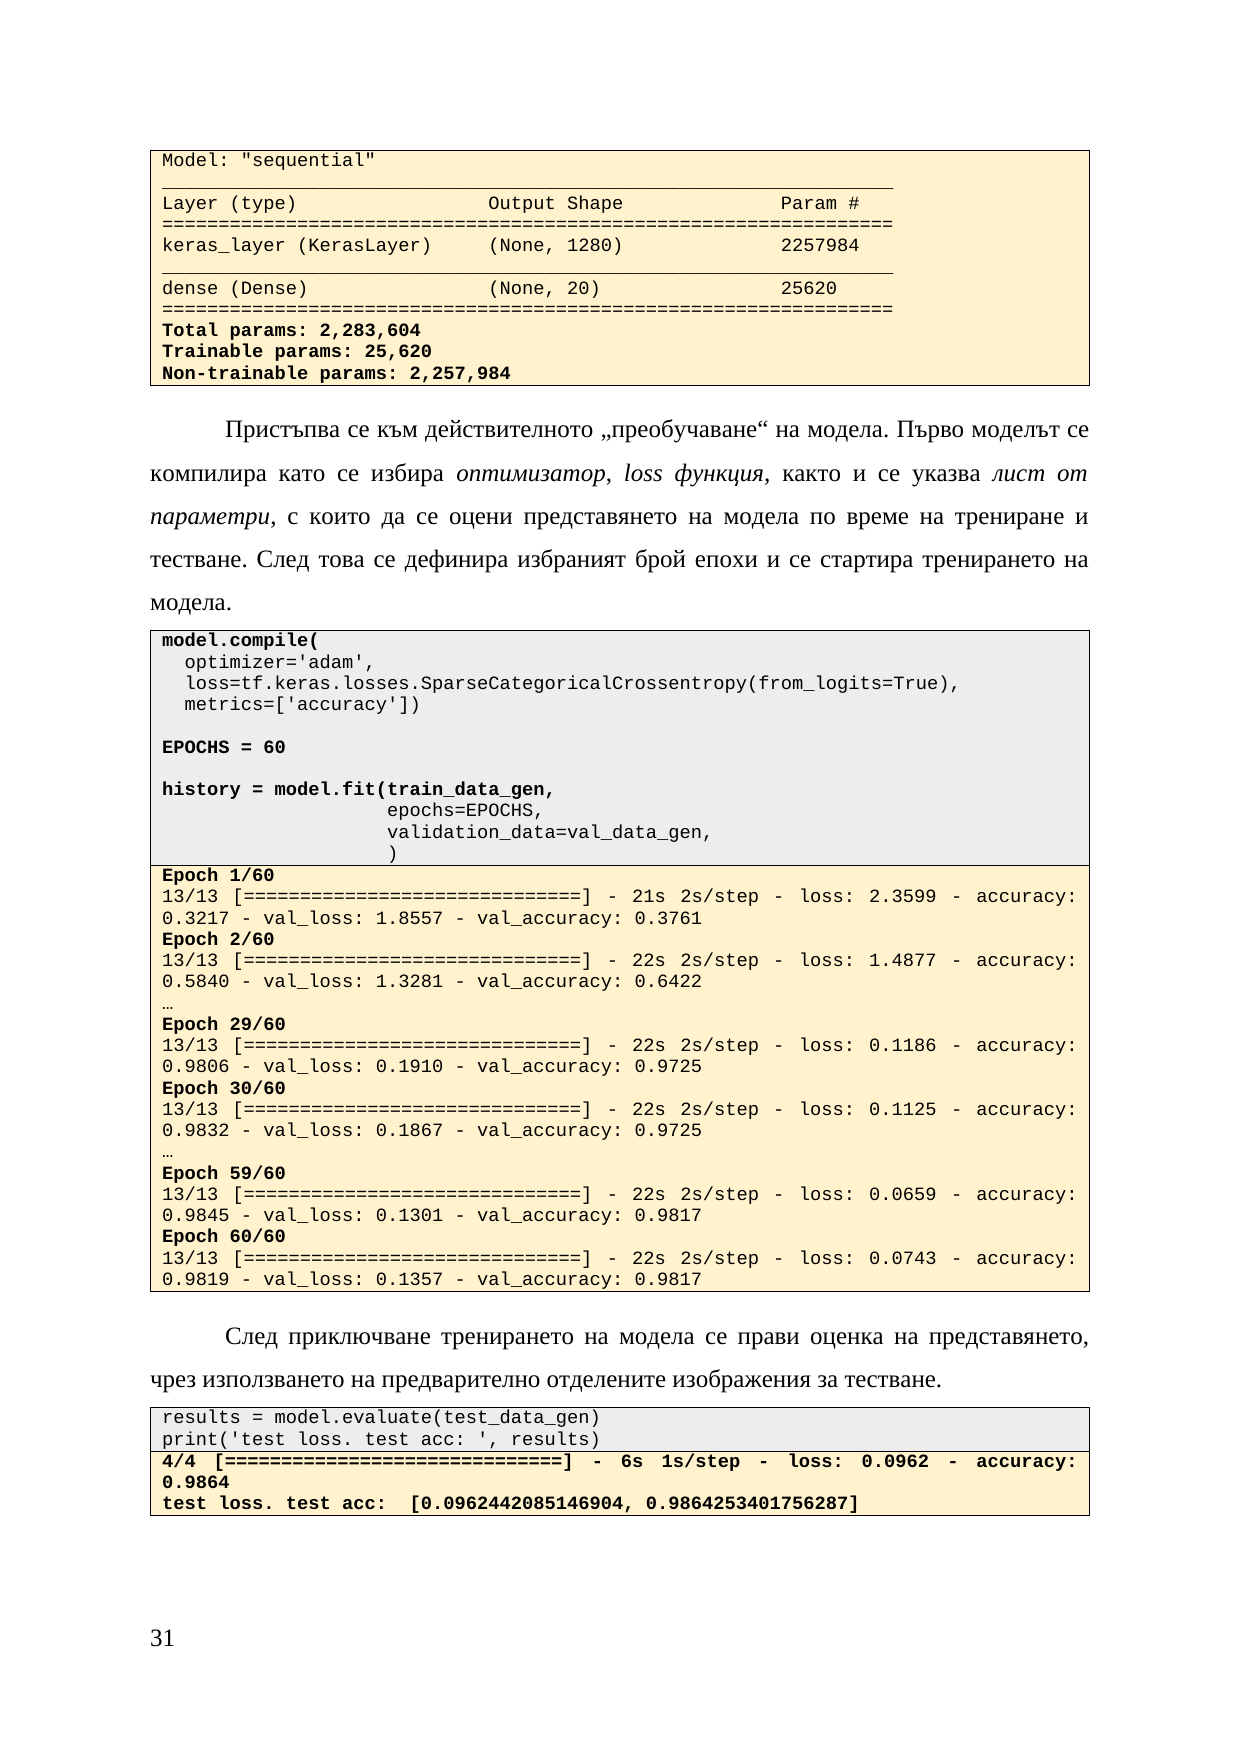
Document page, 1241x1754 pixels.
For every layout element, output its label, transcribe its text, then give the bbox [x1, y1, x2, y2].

table_cell Epoch 1/60 13/13 [==============================] - 21s 2s/step - loss: 2.3599 - accuracy: 0.3217 - val_loss: 1.8557 - val_accuracy: 0.3761 Epoch 2/60 13/13 [==============================] - 22s 2s/step - loss: 1.4877 - accuracy: 0.5840 - val_loss: 1.3281 - val_accuracy: 0.6422 … Epoch 29/60 13/13 [==============================] - 22s 2s/step - loss: 0.1186 - accuracy: 0.9806 - val_loss: 0.1910 - val_accuracy: 0.9725 Epoch 30/60 13/13 [==============================] - 22s 2s/step - loss: 0.1125 - accuracy: 0.9832 - val_loss: 0.1867 - val_accuracy: 0.9725 … Epoch 59/60 13/13 [==============================] - 22s 2s/step - loss: 0.0659 - accuracy: 0.9845 - val_loss: 0.1301 - val_accuracy: 0.9817 Epoch 60/60 13/13 [==============================] - 22s 2s/step - loss: 0.0743 - accuracy: 0.9819 - val_loss: 0.1357 - val_accuracy: 0.9817 [151, 866, 1089, 1291]
table_header model.compile( optimizer='adam', loss=tf.keras.losses.SparseCategoricalCrossentropy(from_logits=True), metrics=['accuracy']) EPOCHS = 60 history = model.fit(train_data_gen, epochs=EPOCHS, validation_data=val_data_gen, ) [151, 631, 1089, 865]
table_header results = model.evaluate(test_data_gen) print('test loss. test acc: ', results) [151, 1408, 1089, 1451]
table_cell Model: "sequential" _________________________________________________________________ Layer (type) Output Shape Param # ================================================================= keras_layer (KerasLayer) (None, 1280) 2257984 _________________________________________________________________ dense (Dense) (None, 20) 25620 ================================================================= Total params: 2,283,604 Trainable params: 25,620 Non-trainable params: 2,257,984 [151, 151, 1089, 385]
text След приключване тренирането на модела се прави оценка на представянето, чрез използването на предварително отделените изображения за тестване. [150, 1321, 1090, 1393]
text Пристъпва се към действителното „преобучаване“ на модела. Първо моделът се компилира като се избира оптимизатор, loss функция, както и се указва лист от параметри, с които да се оцени представянето на модела по време на трениране и тестване. След това се дефинира избраният брой епохи и се стартира тренирането на модела. [150, 414, 1090, 616]
table_cell 4/4 [==============================] - 6s 1s/step - loss: 0.0962 - accuracy: 0.9864 test loss. test acc: [0.0962442085146904, 0.9864253401756287] [151, 1452, 1089, 1515]
